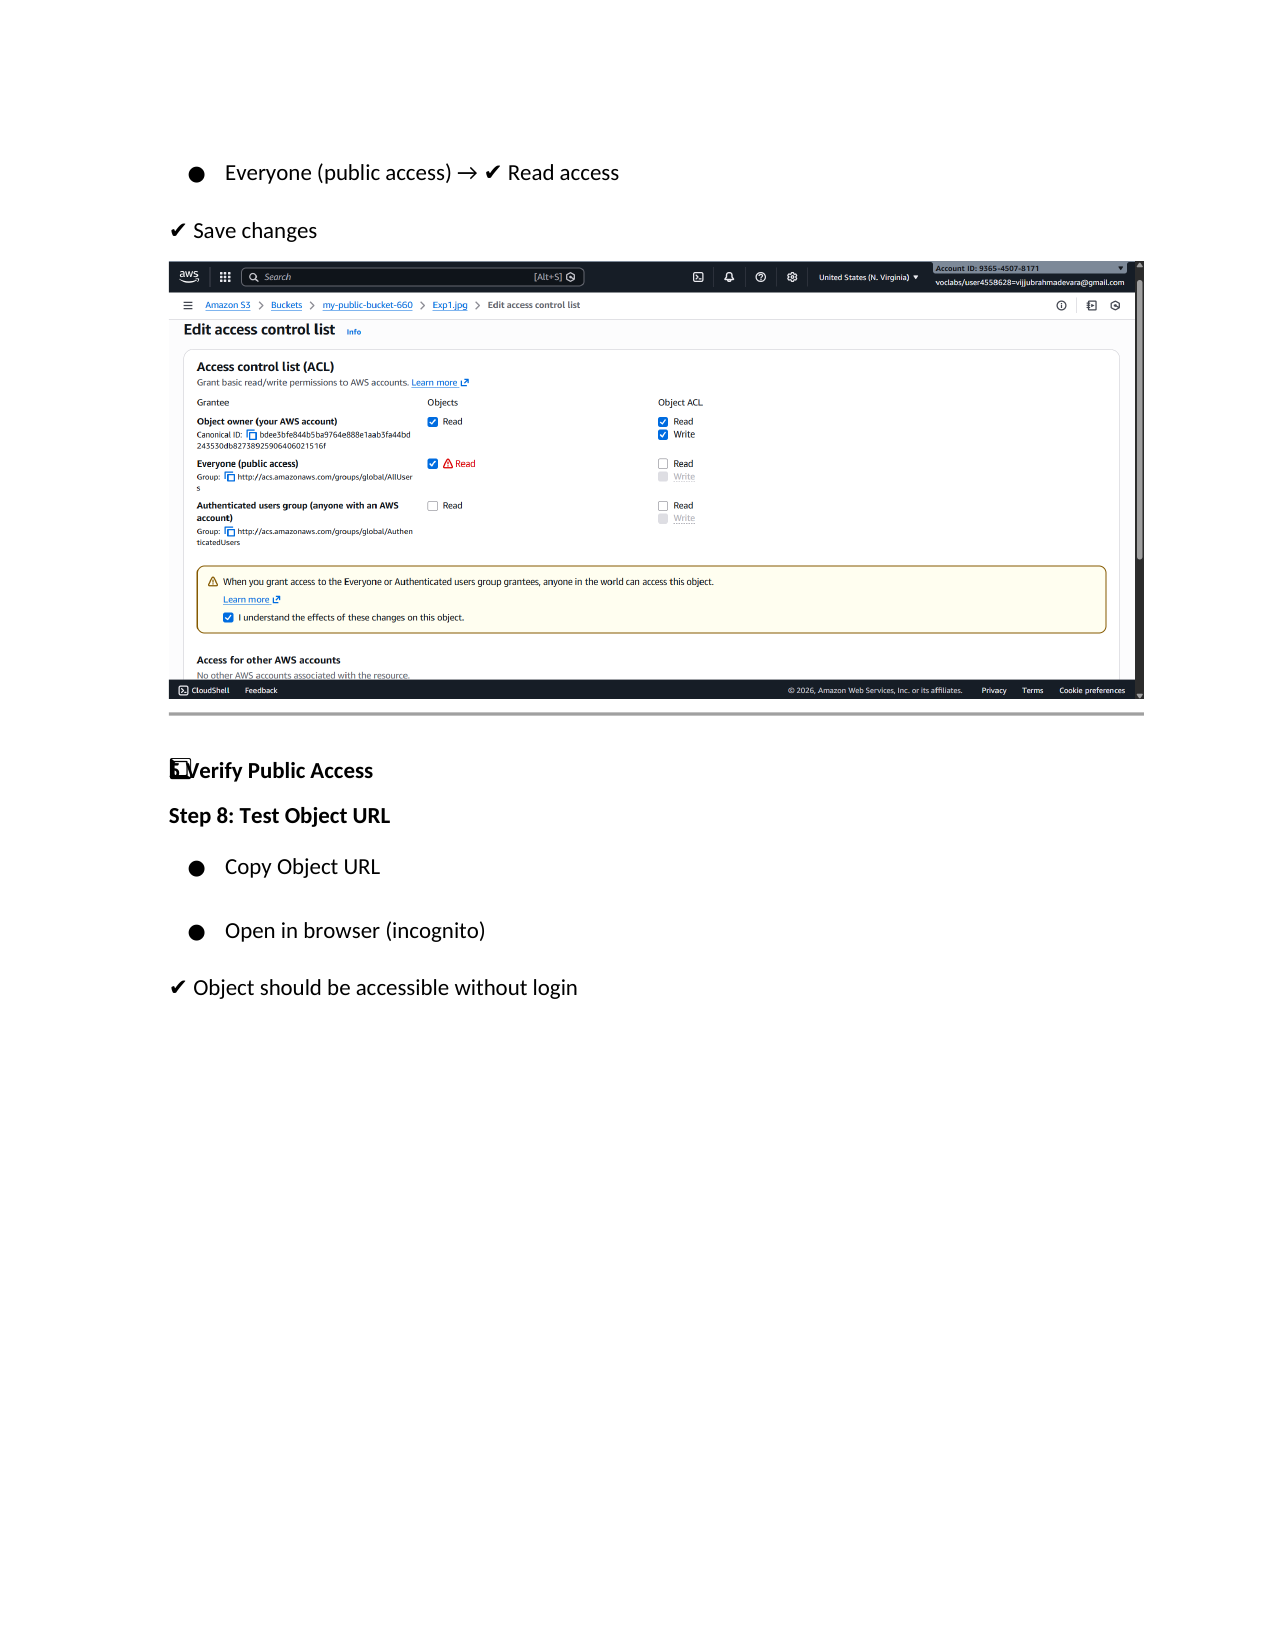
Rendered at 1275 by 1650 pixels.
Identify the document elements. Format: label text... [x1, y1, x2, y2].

text 5️⃣ Verify Public Access [169, 754, 1125, 786]
text ✔ Object should be accessible without login [169, 971, 1125, 1003]
list Open in browser (incognito) [187, 907, 1125, 950]
text ✔ Save changes [169, 214, 1125, 245]
text Step 8: Test Object URL [169, 801, 1125, 829]
list Copy Object URL [187, 843, 1125, 886]
picture [168, 261, 1144, 699]
list Everyone (public access) → ✔ Read access [187, 150, 1125, 193]
